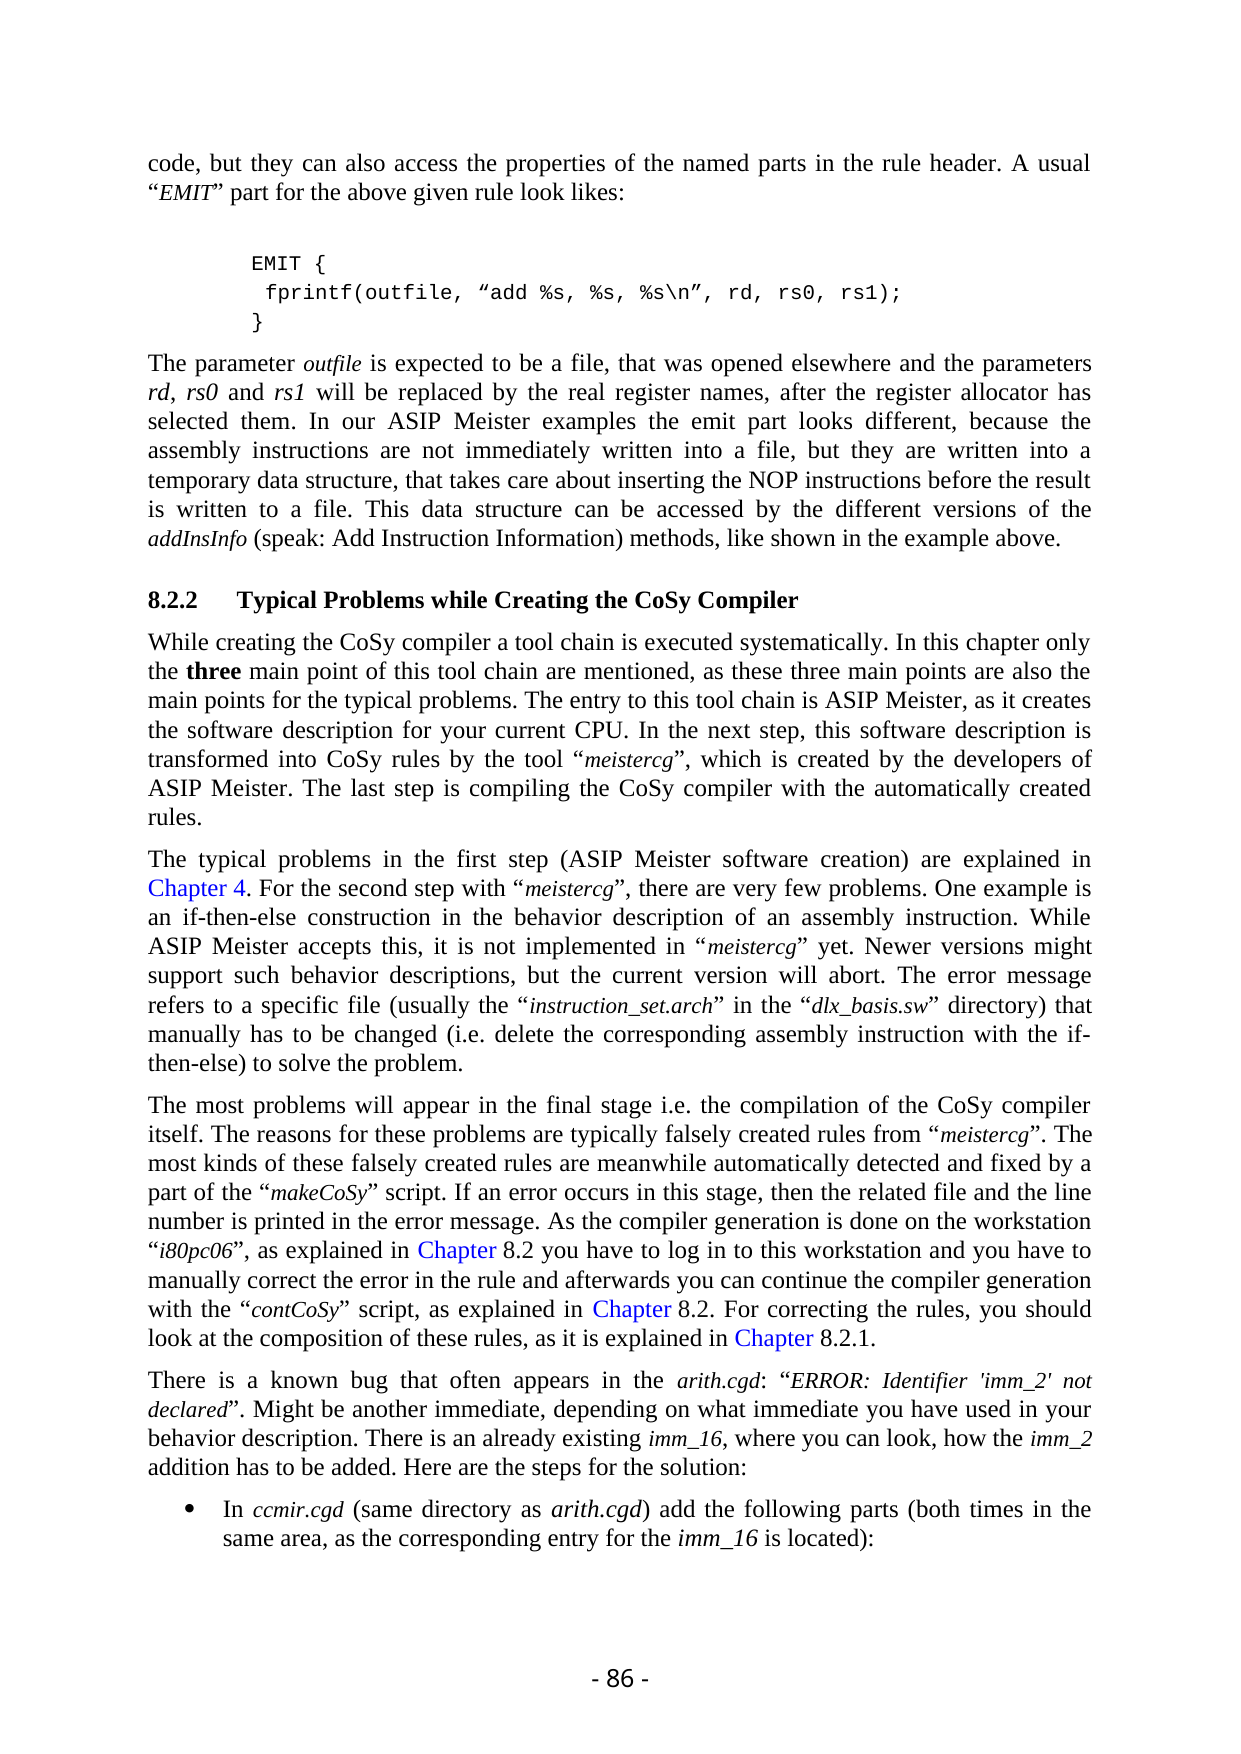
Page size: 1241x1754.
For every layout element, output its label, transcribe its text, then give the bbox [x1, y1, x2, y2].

text EMIT { [251, 248, 1092, 277]
text fprintf(outfile, “add %s, %s, %s\n”, rd, rs0, rs1); [251, 277, 1092, 306]
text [148, 148, 1092, 206]
text The typical problems in the first step (ASIP Meister software creation) are explained in Chapter ‎4. For the second step with “meistercg”, there are very few problems. One example is an if-then-else construction in the behavior description of an assembly instruction. While ASIP Meister accepts this, it is not implemented in “meistercg” yet. Newer versions might support such behavior descriptions, but the current version will abort. The error message refers to a specific file (usually the “instruction_set.arch” in the “dlx_basis.sw” directory) that manually has to be changed (i.e. delete the corresponding assembly instruction with the if-then-else) to solve the problem. [148, 843, 1092, 1077]
text } [251, 306, 1092, 335]
text The most problems will appear in the final stage i.e. the compilation of the CoSy compiler itself. The reasons for these problems are typically falsely created rules from “meistercg”. The most kinds of these falsely created rules are meanwhile automatically detected and fixed by a part of the “makeCoSy” script. If an error occurs in this stage, then the related file and the line number is printed in the error message. As the compiler generation is done on the workstation “i80pc06”, as explained in Chapter ‎8.2 you have to log in to this workstation and you have to manually correct the error in the rule and afterwards you can continue the compiler generation with the “contCoSy” script, as explained in Chapter ‎8.2. For correcting the rules, you should look at the composition of these rules, as it is explained in Chapter ‎8.2.1. [148, 1089, 1092, 1352]
subtitle Typical Problems while Creating the CoSy Compiler [148, 577, 1092, 614]
list In ccmir.cgd (same directory as arith.cgd) add the following parts (both times in the same area, as the corresponding entry for the imm_16 is located): [185, 1493, 1092, 1552]
text There is a known bug that often appears in the arith.cgd: “ERROR: Identifier 'imm_2' not declared”. Might be another immediate, depending on what immediate you have used in your behavior description. There is an already existing imm_16, where you can look, how the imm_2 addition has to be added. Here are the steps for the solution: [148, 1364, 1092, 1481]
text The parameter outfile is expected to be a file, that was opened elsewhere and the parameters rd, rs0 and rs1 will be replaced by the real register names, after the register allocator has selected them. In our ASIP Meister examples the emit part looks different, because the assembly instructions are not immediately written into a file, but they are written into a temporary data structure, that takes care about inserting the NOP instructions before the result is written to a file. This data structure can be accessed by the different versions of the addInsInfo (speak: Add Instruction Information) methods, like shown in the example above. [148, 348, 1092, 552]
text While creating the CoSy compiler a tool chain is executed systematically. In this chapter only the three main point of this tool chain are mentioned, as these three main points are also the main points for the typical problems. The entry to this tool chain is ASIP Meister, as it creates the software description for your current CPU. In the next step, this software description is transformed into CoSy rules by the tool “meistercg”, which is created by the developers of ASIP Meister. The last step is compiling the CoSy compiler with the automatically created rules. [148, 627, 1092, 831]
